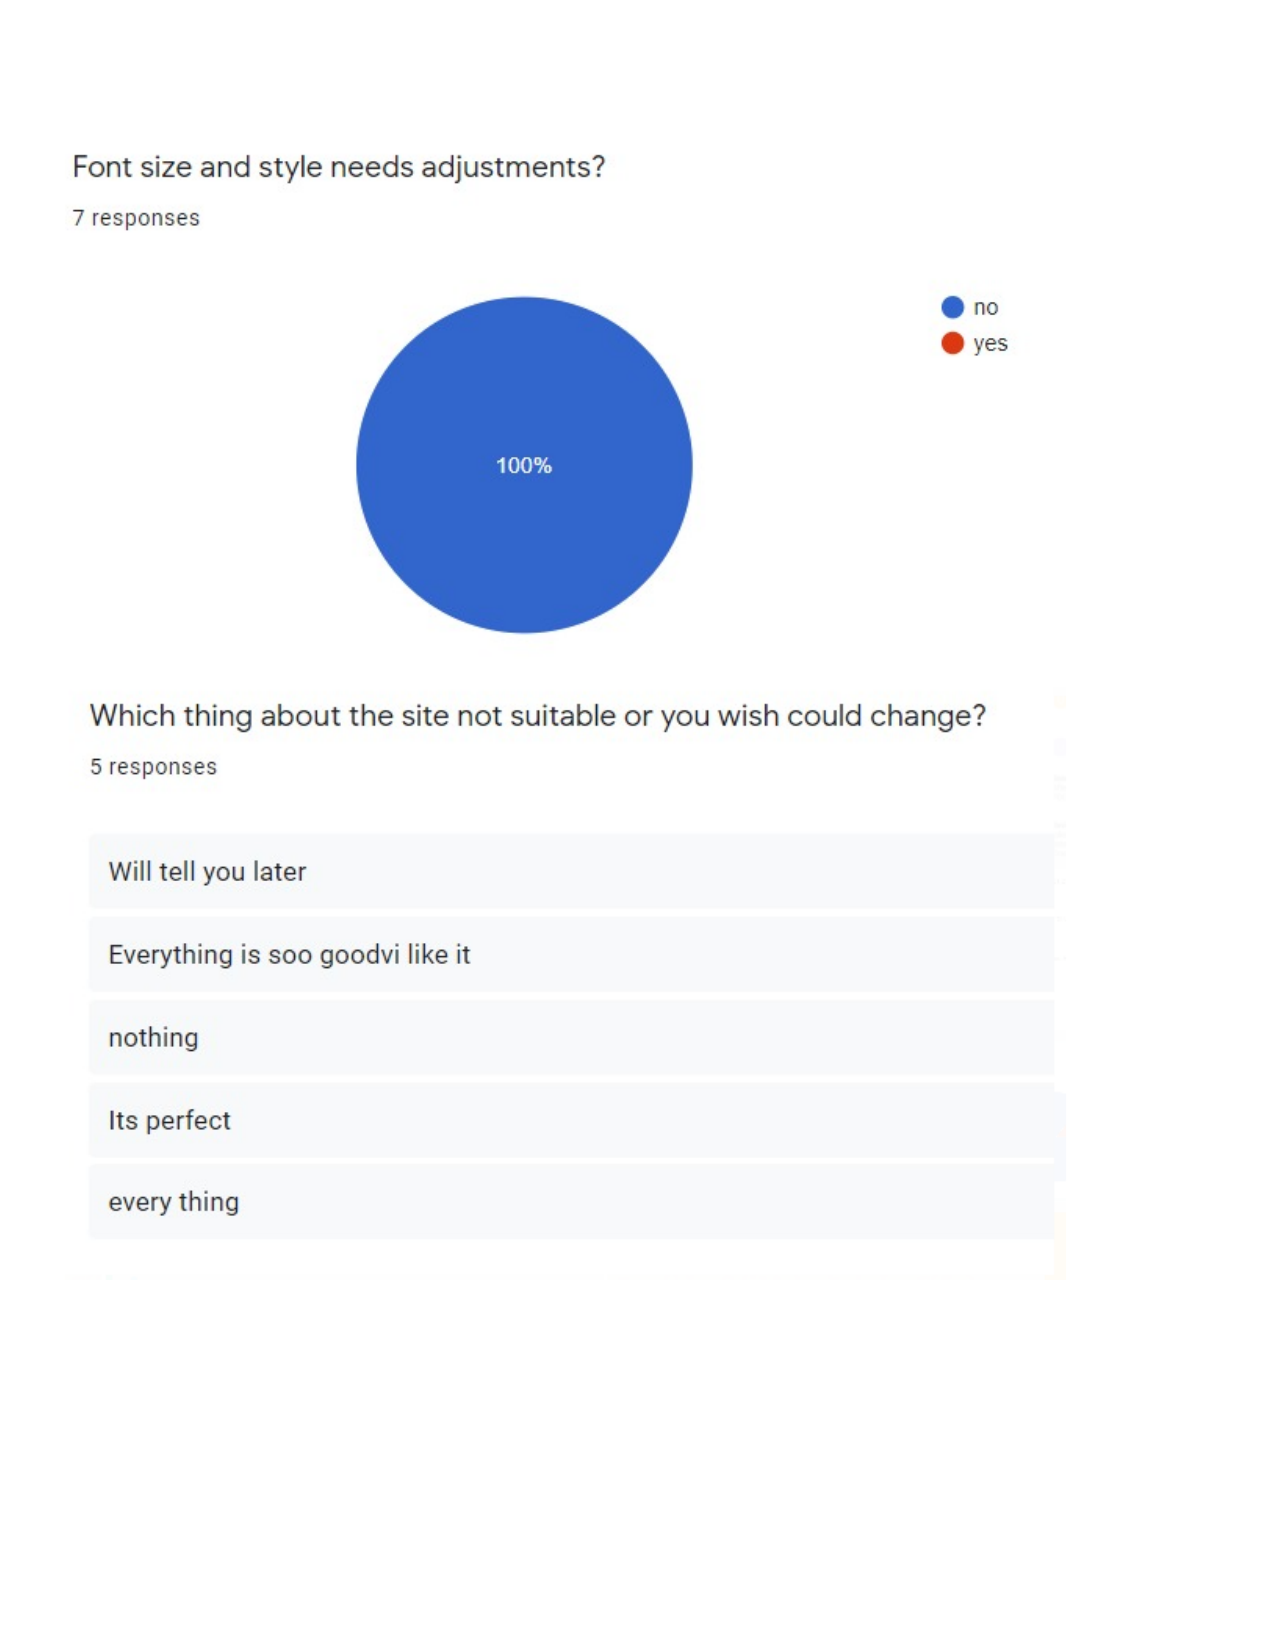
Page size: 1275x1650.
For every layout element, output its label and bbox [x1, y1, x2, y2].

picture [64, 687, 1067, 1280]
picture [64, 125, 1088, 669]
